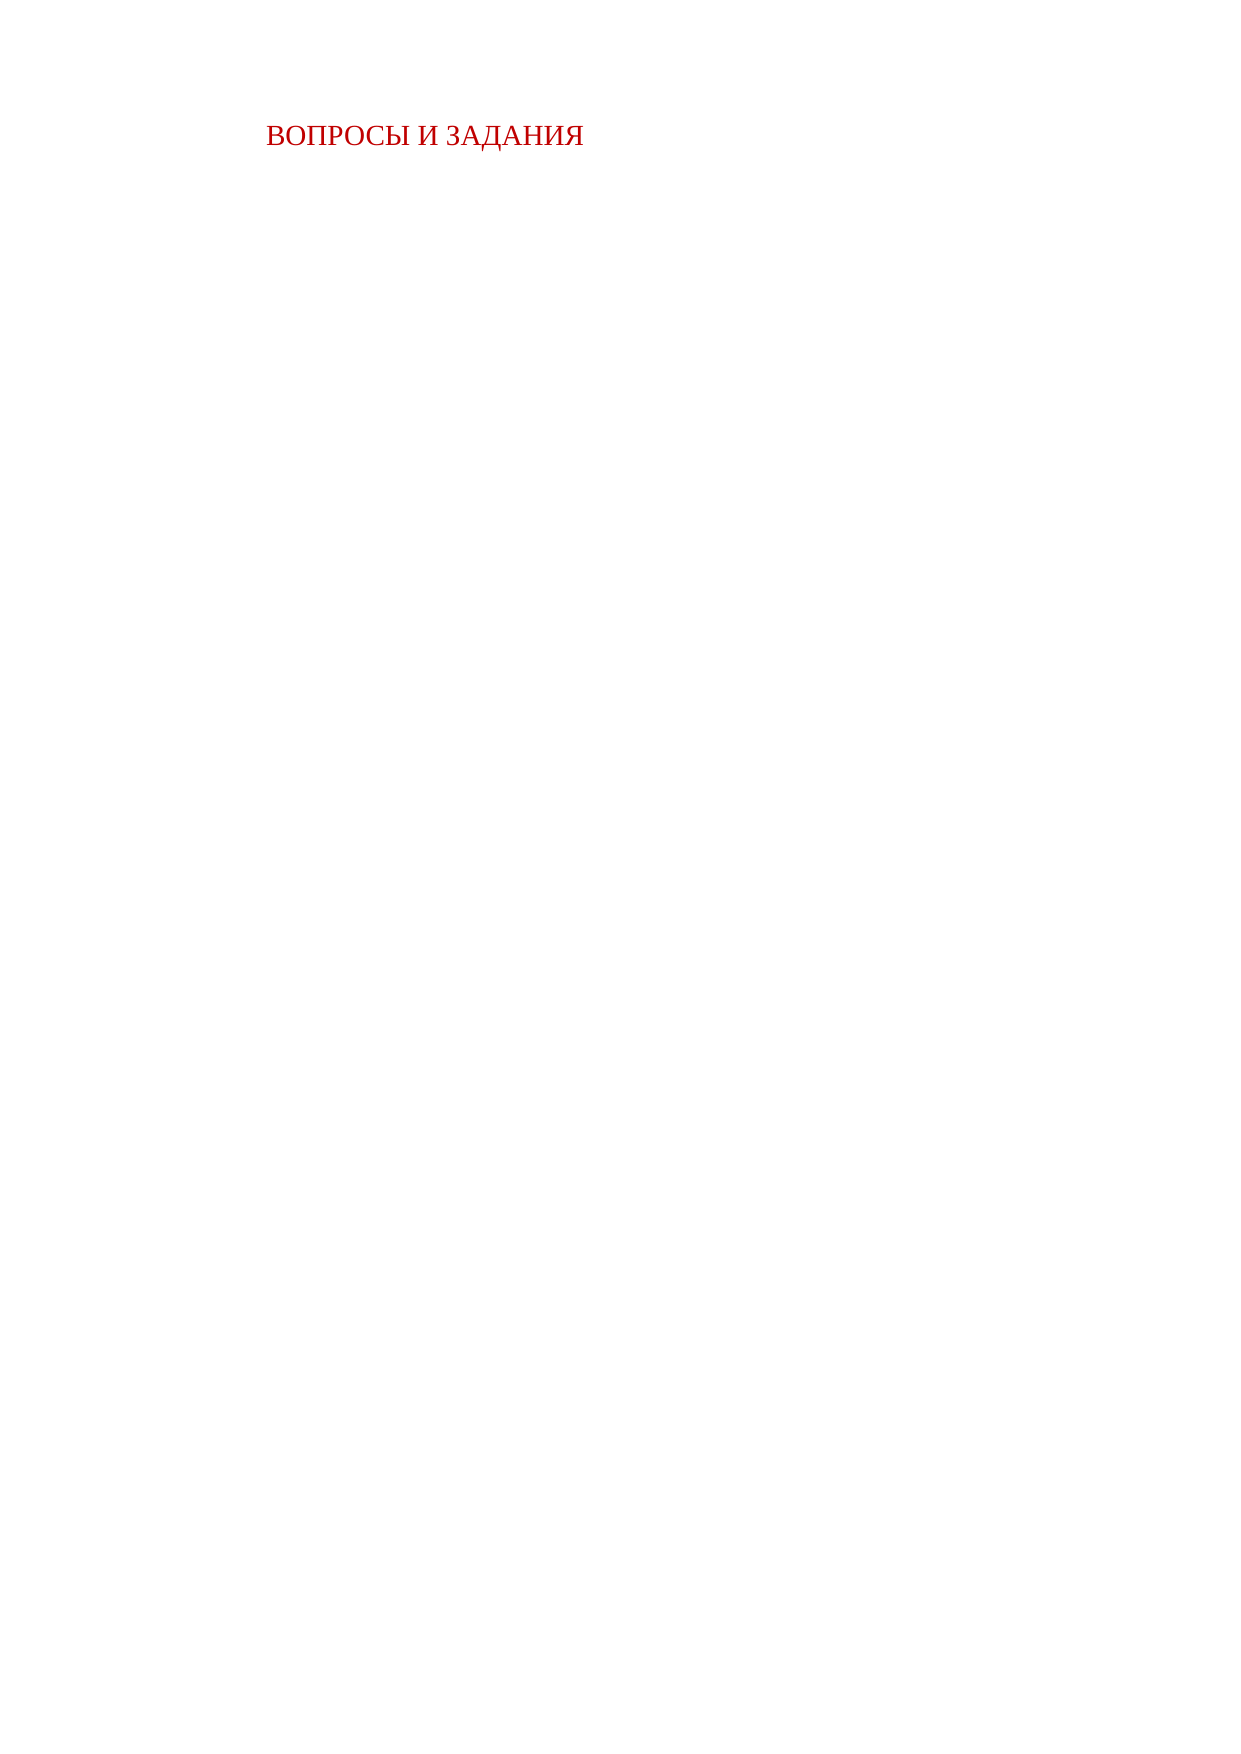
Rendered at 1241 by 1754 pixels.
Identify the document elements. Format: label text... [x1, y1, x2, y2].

text ВОПРОСЫ И ЗАДАНИЯ [266, 118, 1152, 152]
